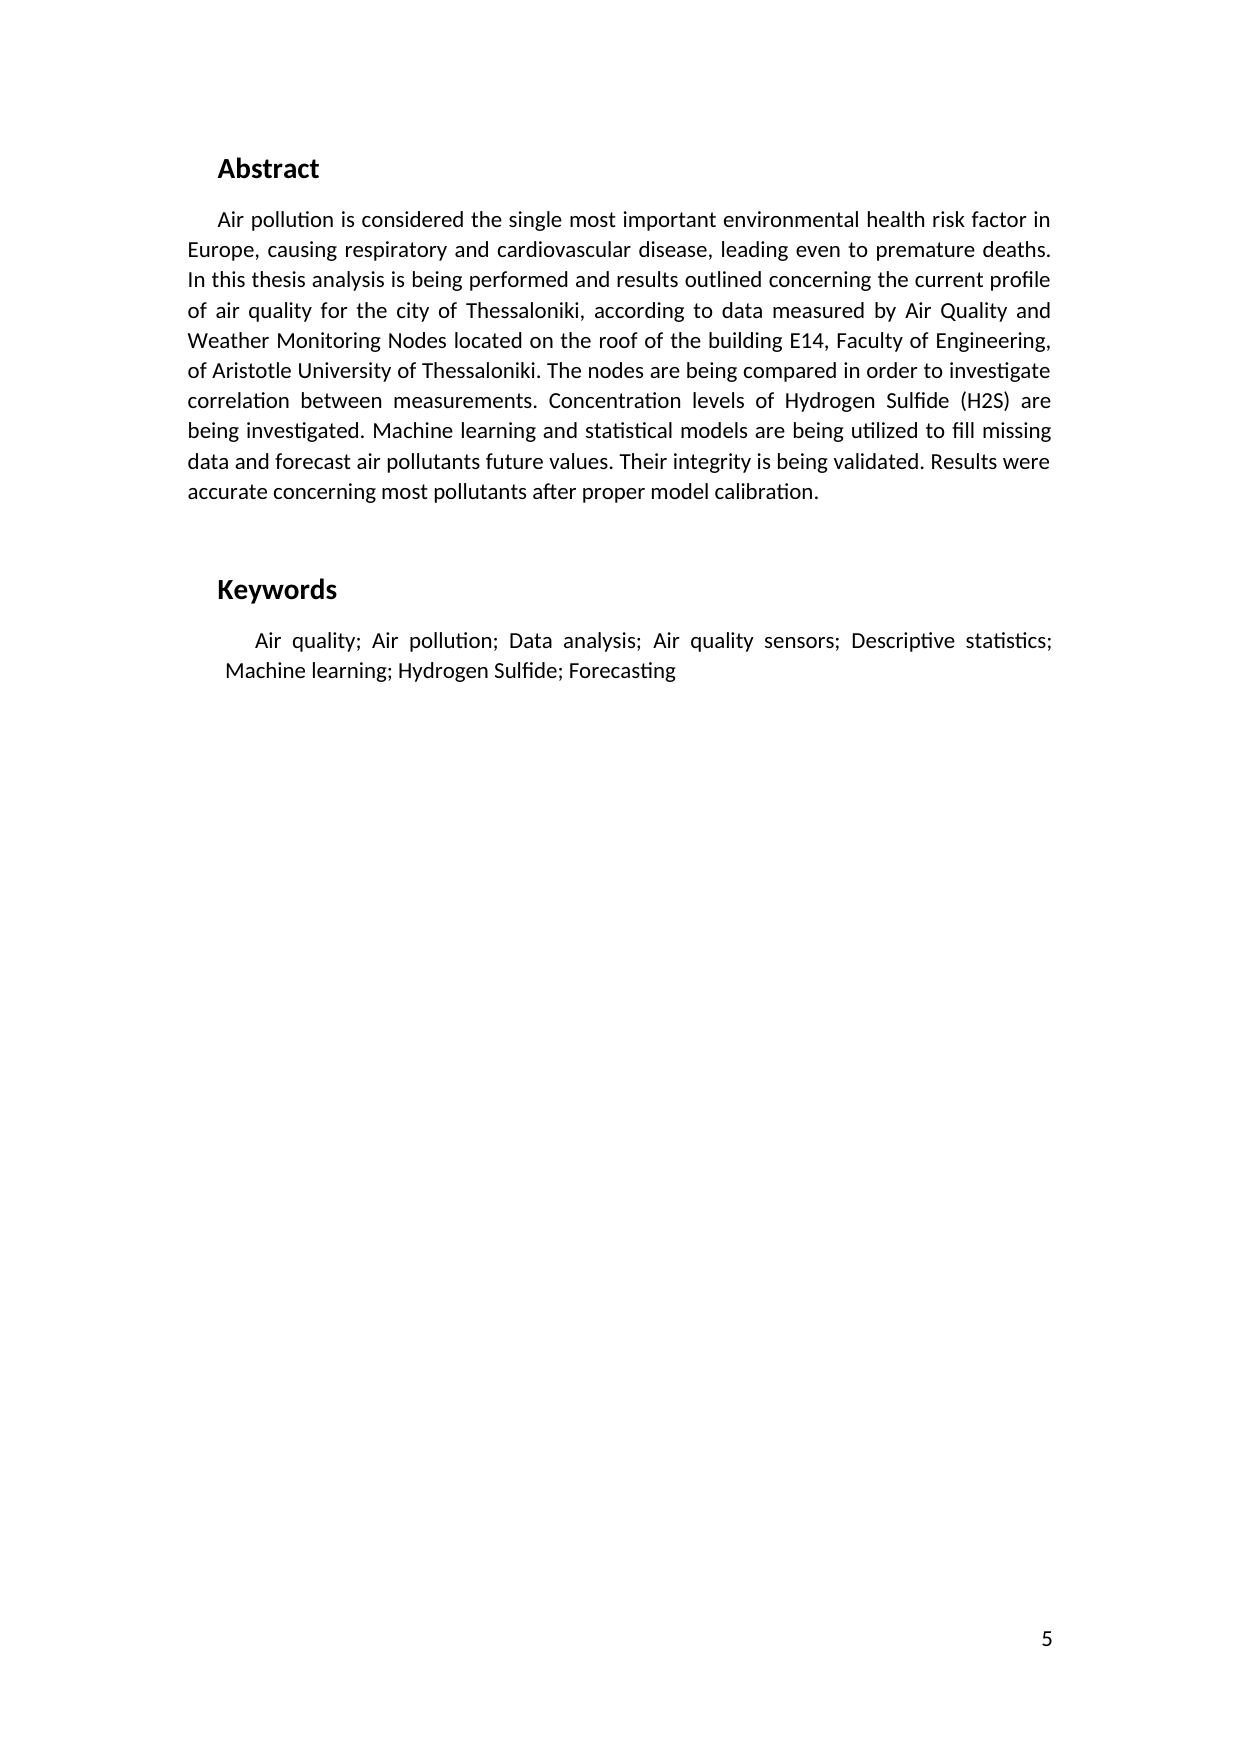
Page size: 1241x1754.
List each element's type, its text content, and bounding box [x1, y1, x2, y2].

text Abstract [187, 150, 1053, 186]
text Air quality; Air pollution; Data analysis; Air quality sensors; Descriptive statistics; Machine learning; Hydrogen Sulfide; Forecasting [225, 626, 1053, 684]
text Air pollution is considered the single most important environmental health risk factor in Europe, causing respiratory and cardiovascular disease, leading even to premature deaths. In this thesis analysis is being performed and results outlined concerning the current profile of air quality for the city of Thessaloniki, according to data measured by Air Quality and Weather Monitoring Nodes located on the roof of the building E14, Faculty of Engineering, of Aristotle University of Thessaloniki. The nodes are being compared in order to investigate correlation between measurements. Concentration levels of Hydrogen Sulfide (H2S) are being investigated. Machine learning and statistical models are being utilized to fill missing data and forecast air pollutants future values. Their integrity is being validated. Results were accurate concerning most pollutants after proper model calibration. [187, 205, 1053, 505]
text Keywords [187, 571, 1053, 606]
